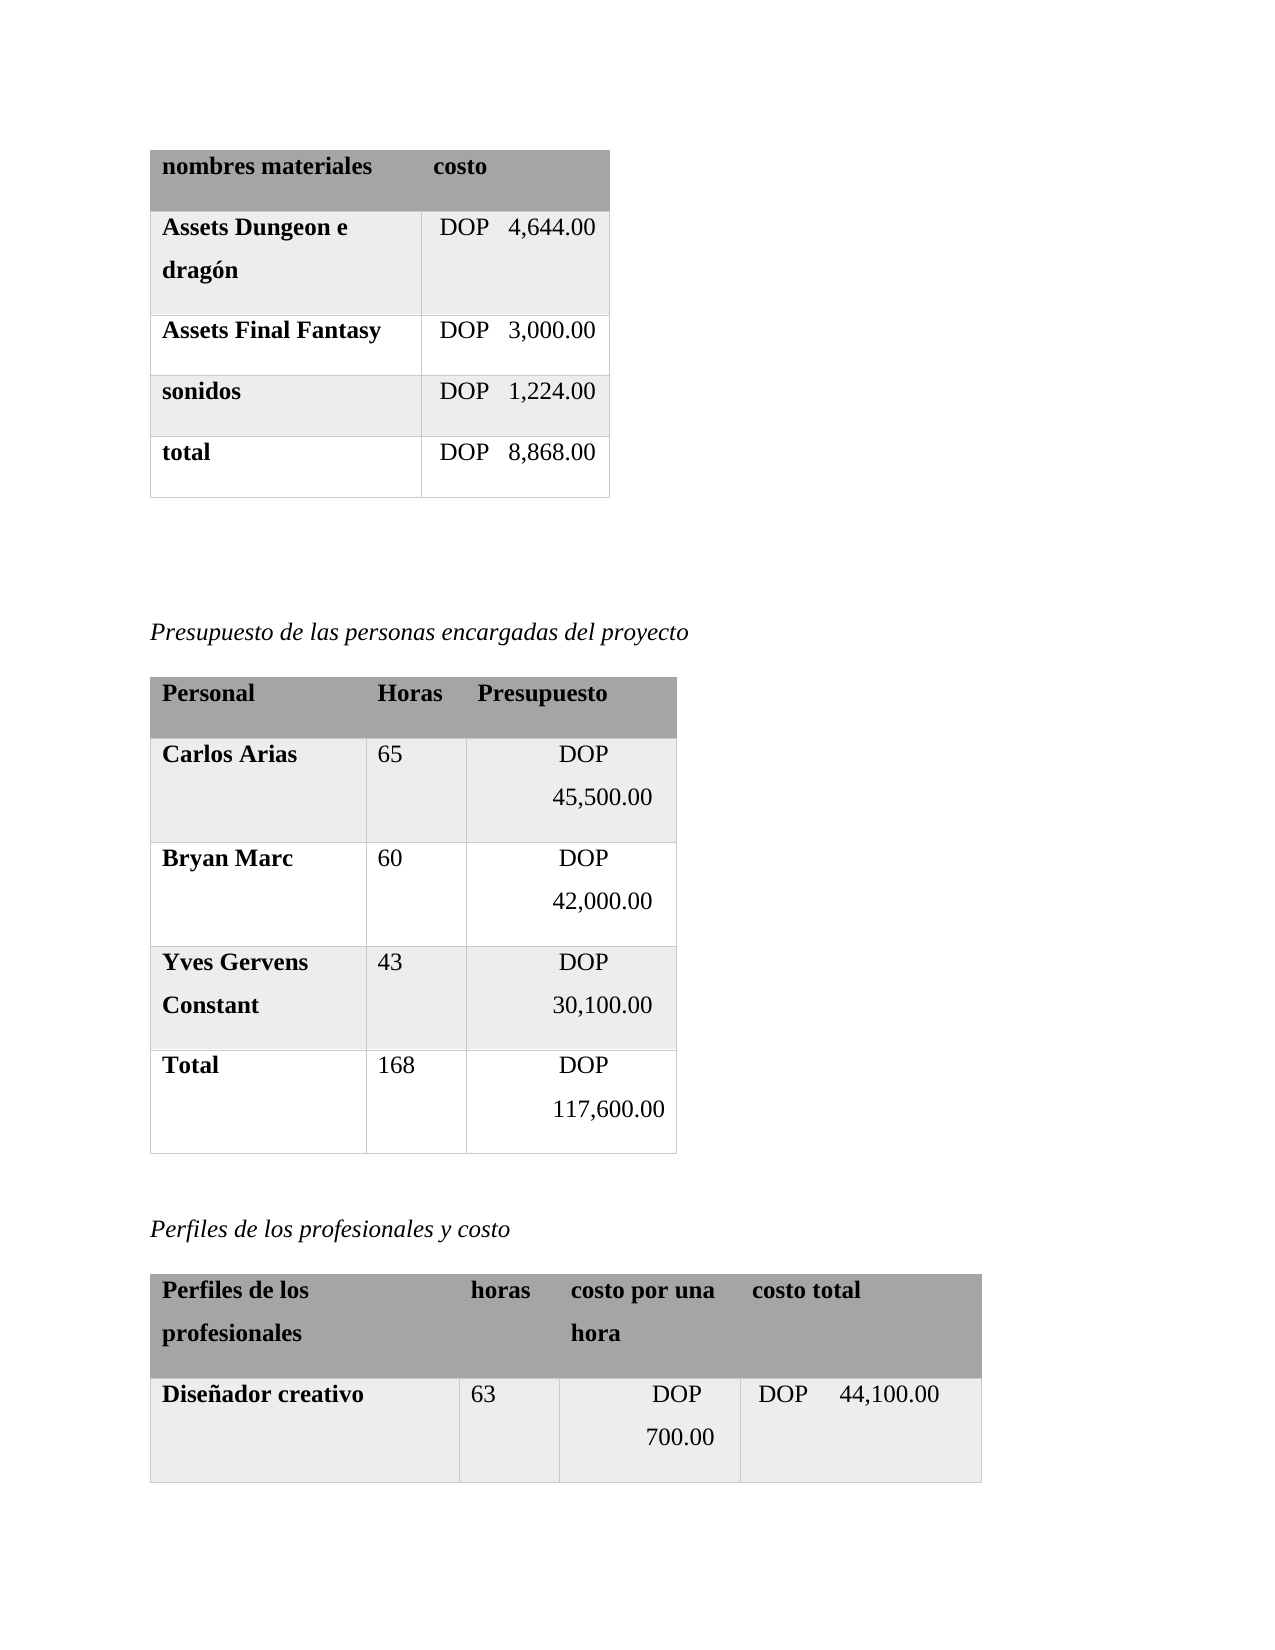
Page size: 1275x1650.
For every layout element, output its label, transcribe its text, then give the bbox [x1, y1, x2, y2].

table_header Perfiles de los profesionales [151, 1275, 459, 1378]
table_cell 168 [367, 1051, 466, 1153]
table_cell total [151, 437, 421, 497]
table_header costo total [741, 1275, 981, 1378]
text Perfiles de los profesionales y costo [150, 1214, 1131, 1243]
table_cell DOP 42,000.00 [467, 843, 676, 946]
table_header Personal [151, 678, 366, 738]
table_cell DOP 45,500.00 [467, 739, 676, 842]
table_cell Bryan Marc [151, 843, 366, 946]
table_cell Total [151, 1051, 366, 1153]
table_cell Carlos Arias [151, 739, 366, 842]
table_cell Yves Gervens Constant [151, 947, 366, 1049]
table_cell DOP 117,600.00 [467, 1051, 676, 1153]
table_header costo [422, 151, 609, 211]
table_cell 43 [367, 947, 466, 1049]
table_header Presupuesto [467, 678, 676, 738]
table_header nombres materiales [151, 151, 421, 211]
table_cell DOP 700.00 [560, 1379, 740, 1482]
table_cell Assets Dungeon e dragón [151, 212, 421, 314]
table_cell Diseñador creativo [151, 1379, 459, 1482]
table_cell 60 [367, 843, 466, 946]
table_header costo por una hora [560, 1275, 740, 1378]
table_cell Assets Final Fantasy [151, 316, 421, 375]
text Presupuesto de las personas encargadas del proyecto [150, 617, 1131, 646]
table_header horas [460, 1275, 559, 1378]
table_cell 65 [367, 739, 466, 842]
table_cell DOP 3,000.00 [422, 316, 609, 375]
table_cell DOP 30,100.00 [467, 947, 676, 1049]
table_cell sonidos [151, 376, 421, 436]
table_header Horas [367, 678, 466, 738]
table_cell DOP 44,100.00 [741, 1379, 981, 1482]
table_cell DOP 4,644.00 [422, 212, 609, 314]
table_cell DOP 8,868.00 [422, 437, 609, 497]
table_cell DOP 1,224.00 [422, 376, 609, 436]
table_cell 63 [460, 1379, 559, 1482]
